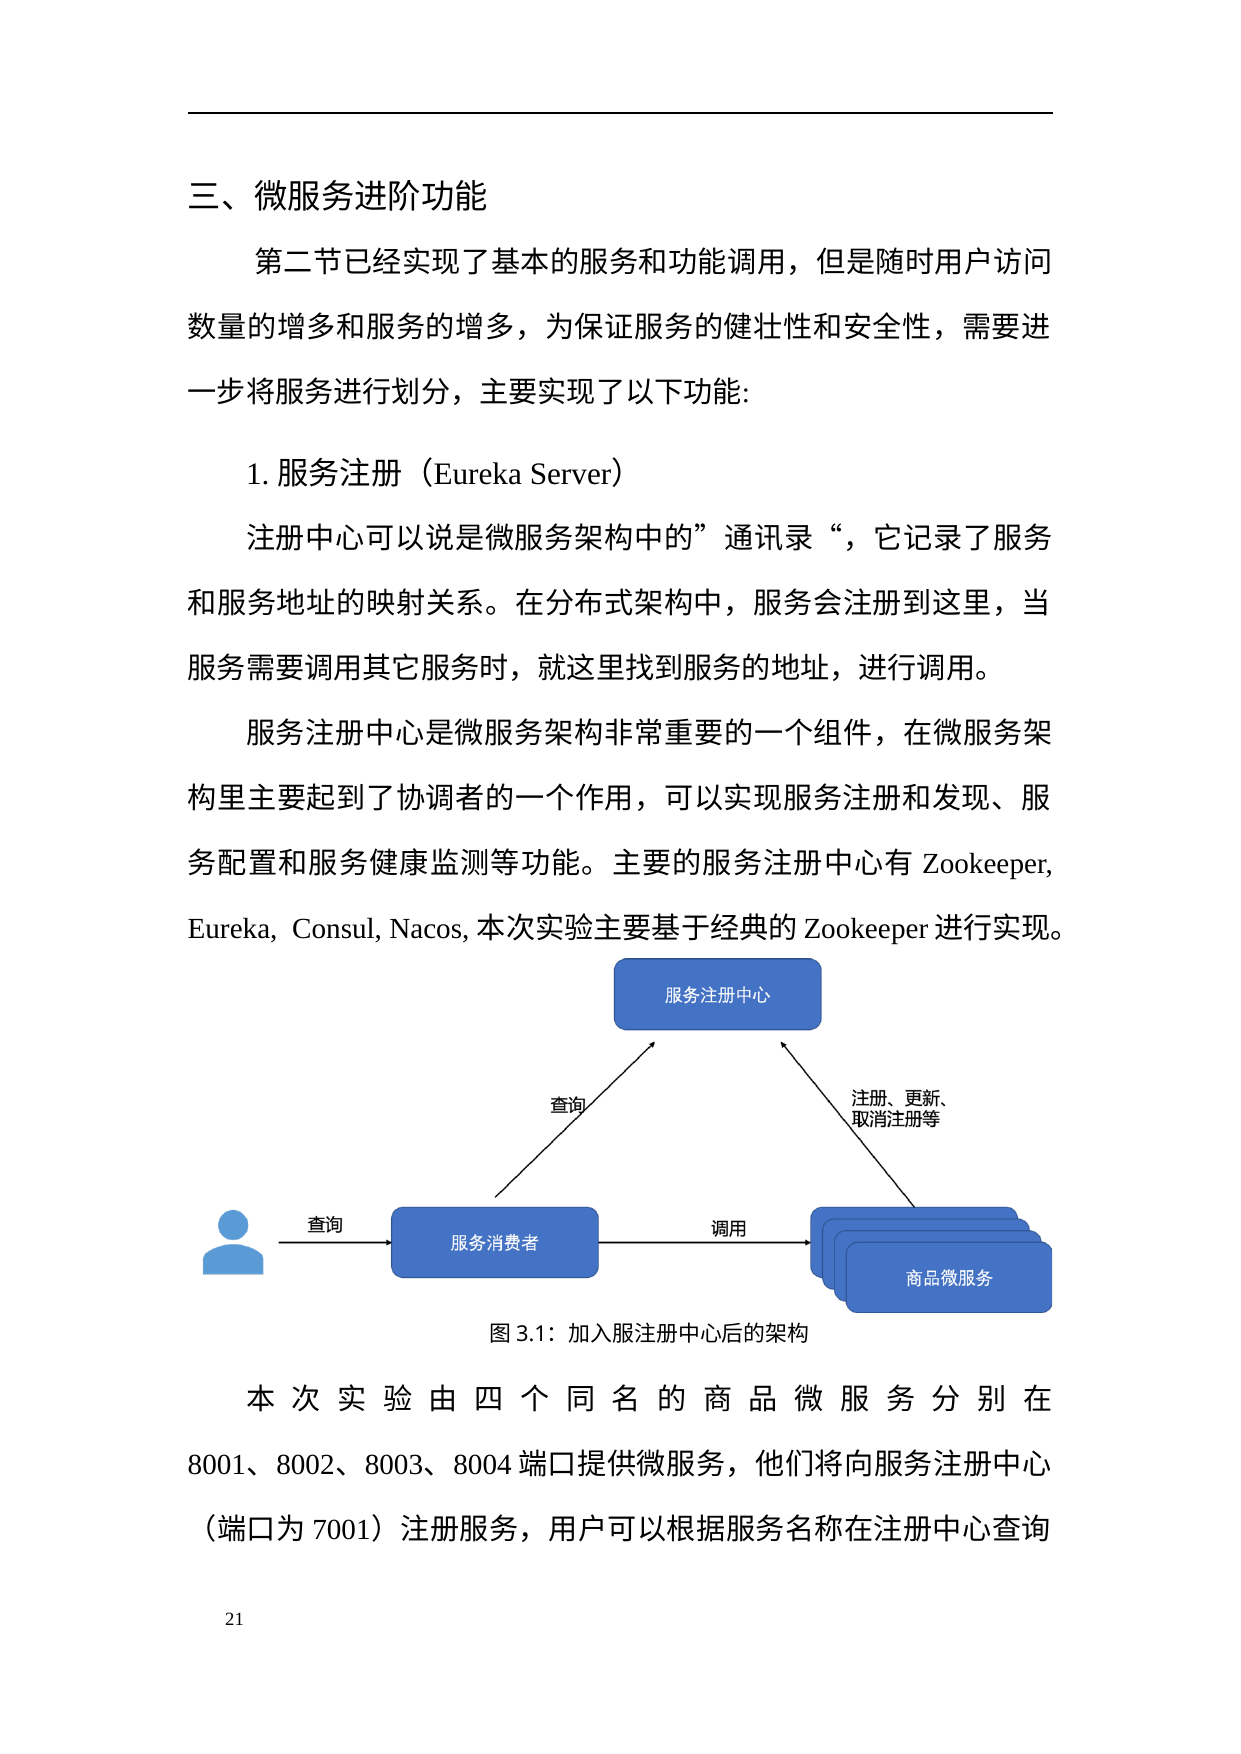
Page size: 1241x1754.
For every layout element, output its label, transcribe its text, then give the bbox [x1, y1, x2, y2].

text 第二节已经实现了基本的服务和功能调用，但是随时用户访问数量的增多和服务的增多，为保证服务的健壮性和安全性，需要进一步将服务进行划分，主要实现了以下功能: [187, 227, 1053, 422]
text 三、微服务进阶功能 [187, 162, 1053, 227]
text 注册中心可以说是微服务架构中的”通讯录“，它记录了服务和服务地址的映射关系。在分布式架构中，服务会注册到这里，当服务需要调用其它服务时，就这里找到服务的地址，进行调用。 [187, 503, 1053, 698]
text 1. 服务注册（Eureka Server） [187, 438, 1053, 503]
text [187, 1364, 1053, 1559]
picture [187, 958, 1053, 1313]
text 服务注册中心是微服务架构非常重要的一个组件，在微服务架构里主要起到了协调者的一个作用，可以实现服务注册和发现、服务配置和服务健康监测等功能。主要的服务注册中心有Zookeeper, Eureka, Consul, Nacos, 本次实验主要基于经典的Zookeeper进行实现。 [187, 698, 1053, 958]
text 图3.1：加入服注册中心后的架构 [187, 1316, 1053, 1348]
